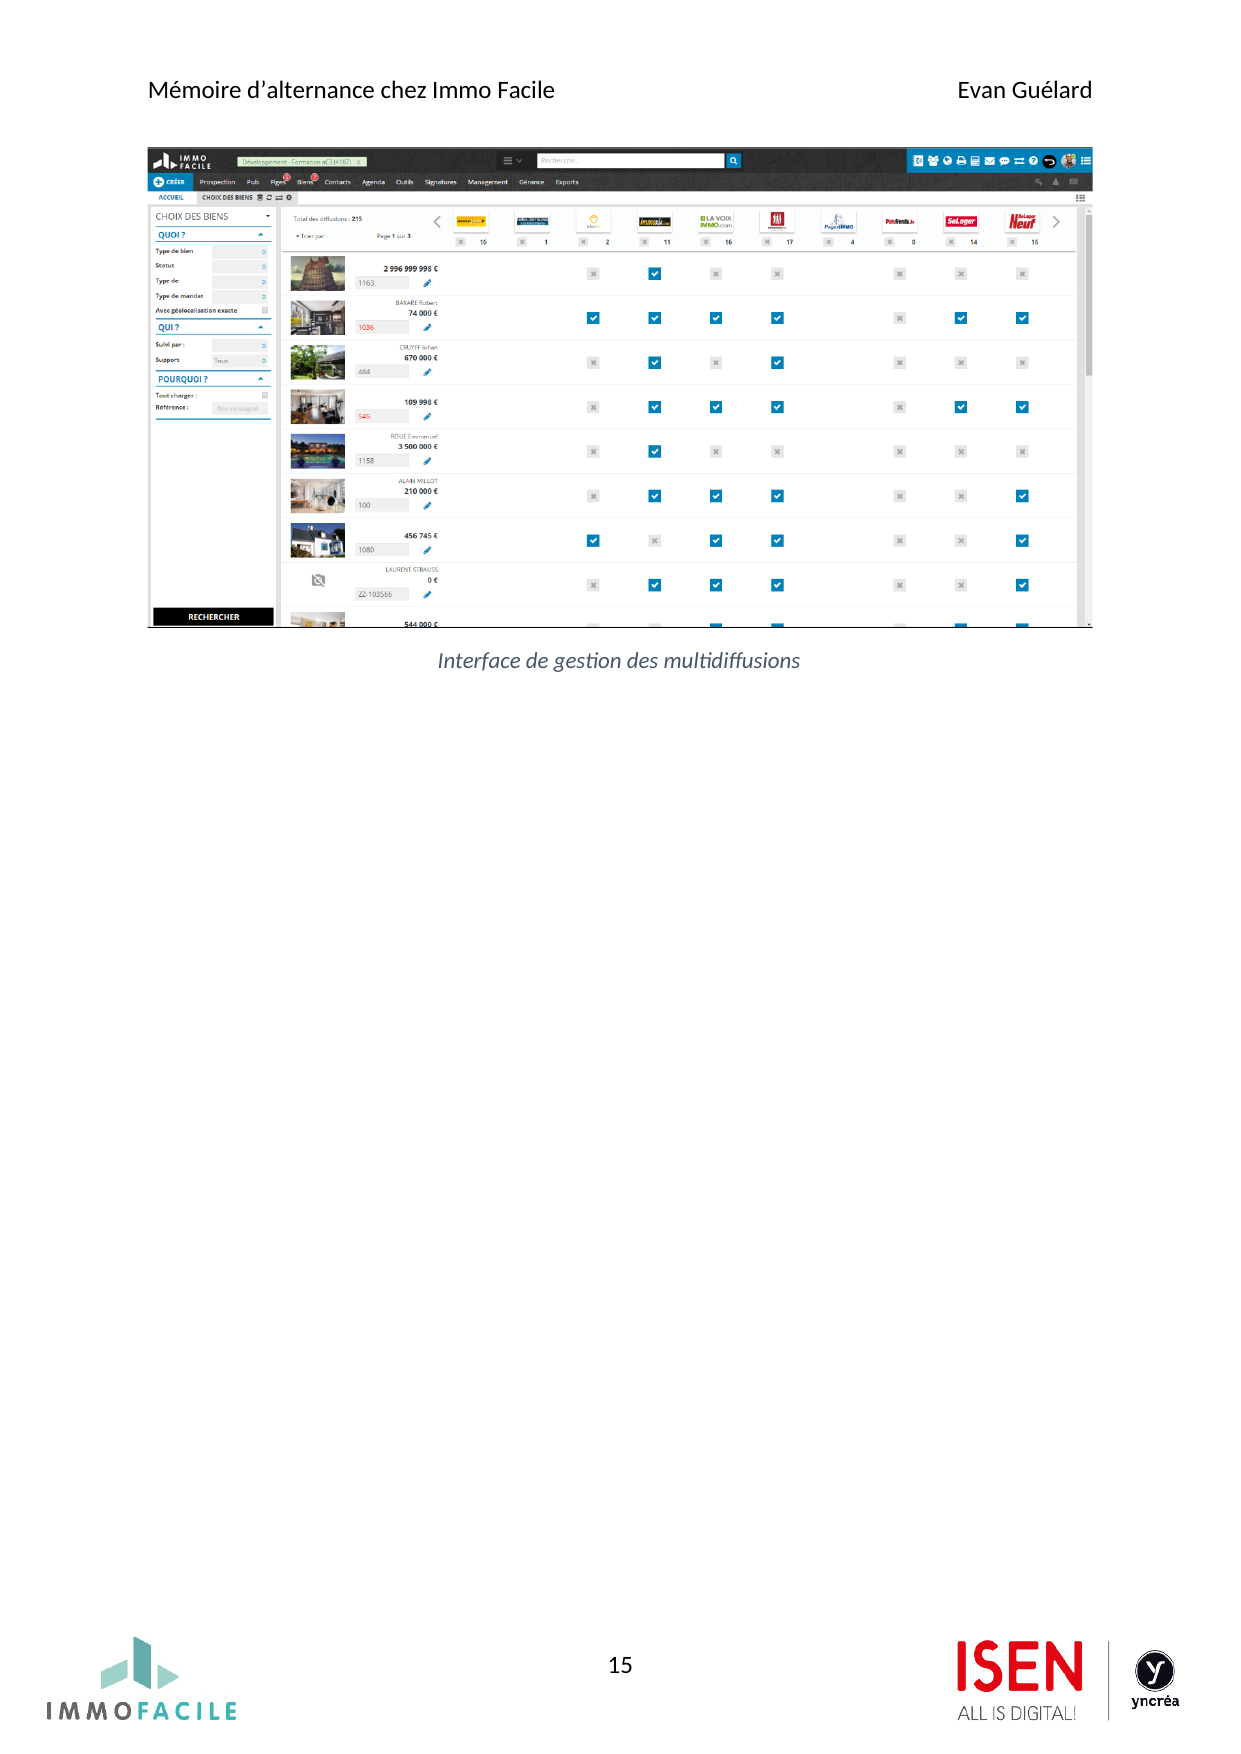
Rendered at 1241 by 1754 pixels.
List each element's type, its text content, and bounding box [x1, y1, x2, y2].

picture [154, 177, 164, 187]
picture [914, 156, 923, 166]
picture [944, 157, 951, 164]
picture [1030, 157, 1037, 164]
text Interface de gestion des multidiffusions [148, 647, 1093, 674]
picture [47, 1637, 236, 1720]
picture [1000, 158, 1009, 164]
picture [1062, 154, 1075, 168]
picture [986, 158, 994, 164]
picture [1082, 158, 1090, 164]
picture [971, 157, 979, 165]
picture [147, 147, 1093, 628]
picture [1044, 156, 1055, 167]
picture [931, 1638, 1200, 1721]
picture [929, 156, 938, 165]
